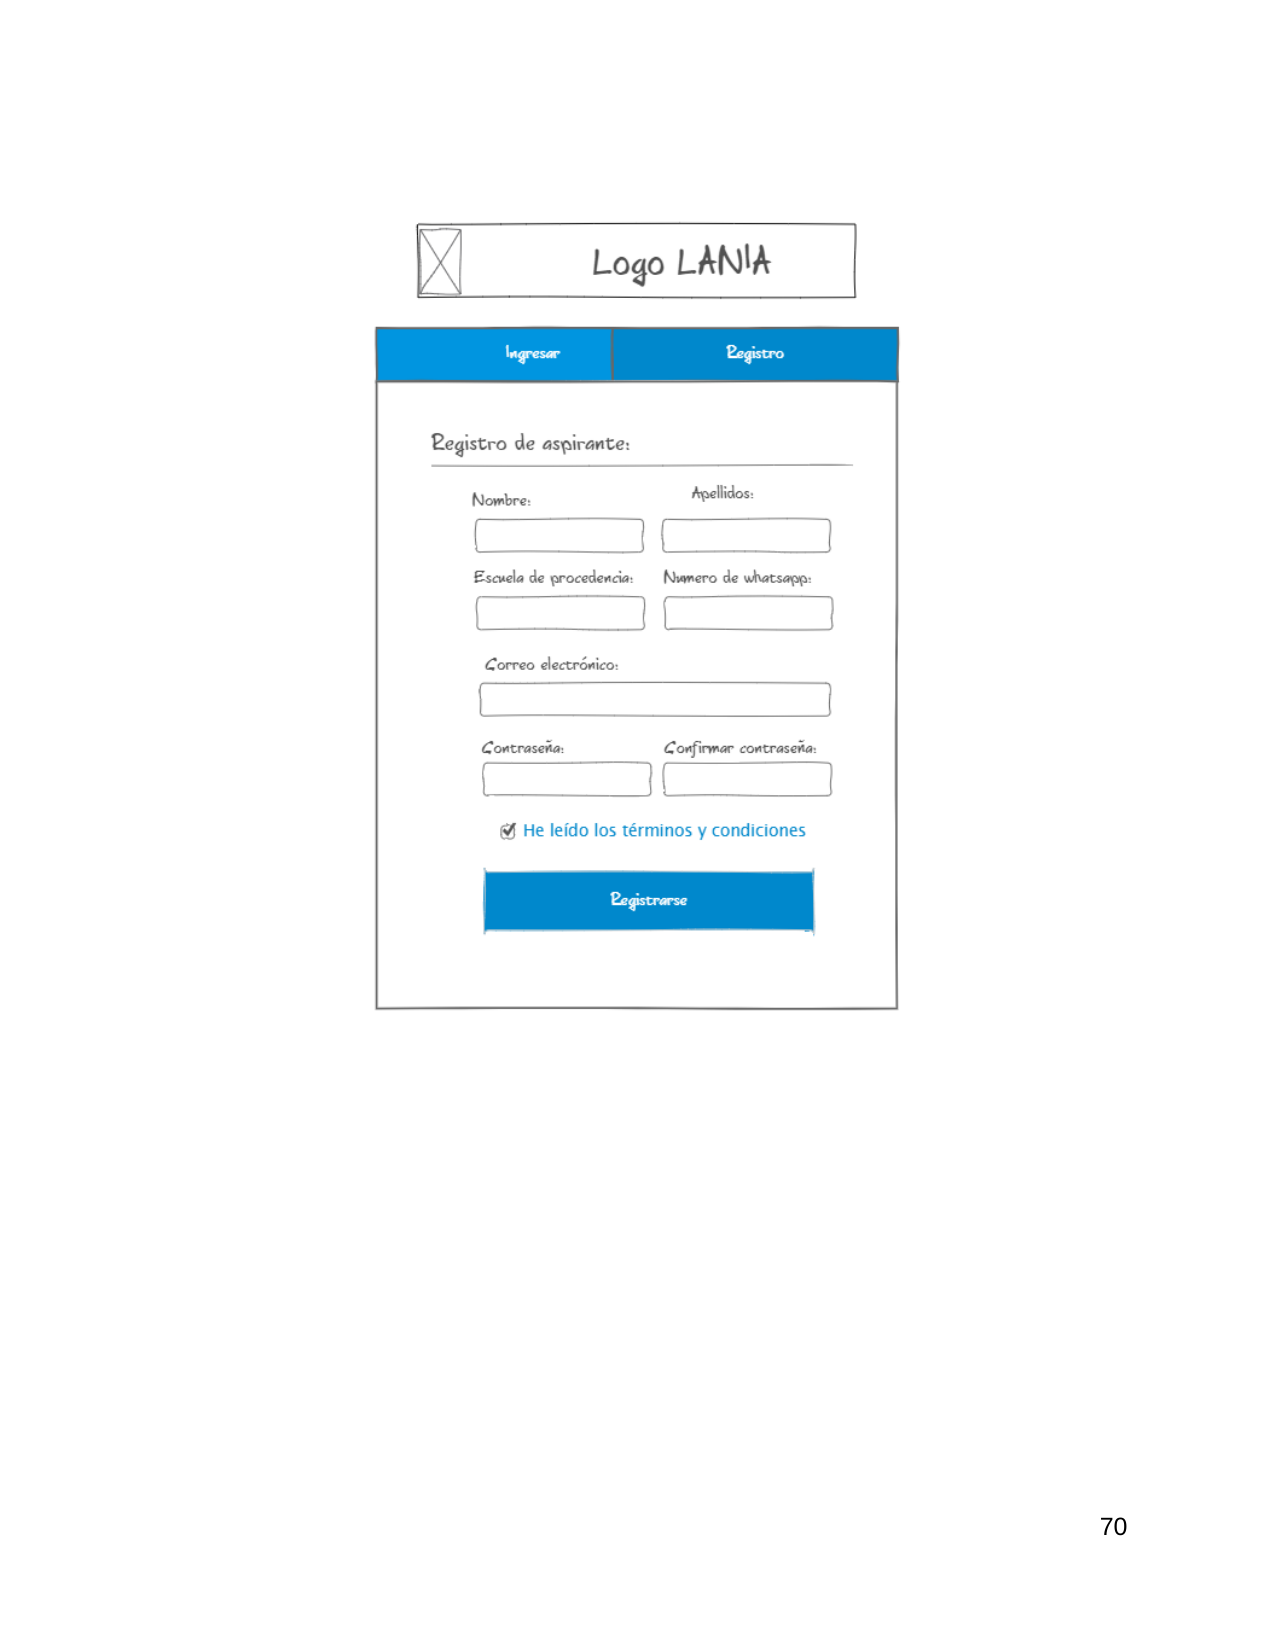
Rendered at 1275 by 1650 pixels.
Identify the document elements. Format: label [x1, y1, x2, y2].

picture [324, 211, 980, 1026]
